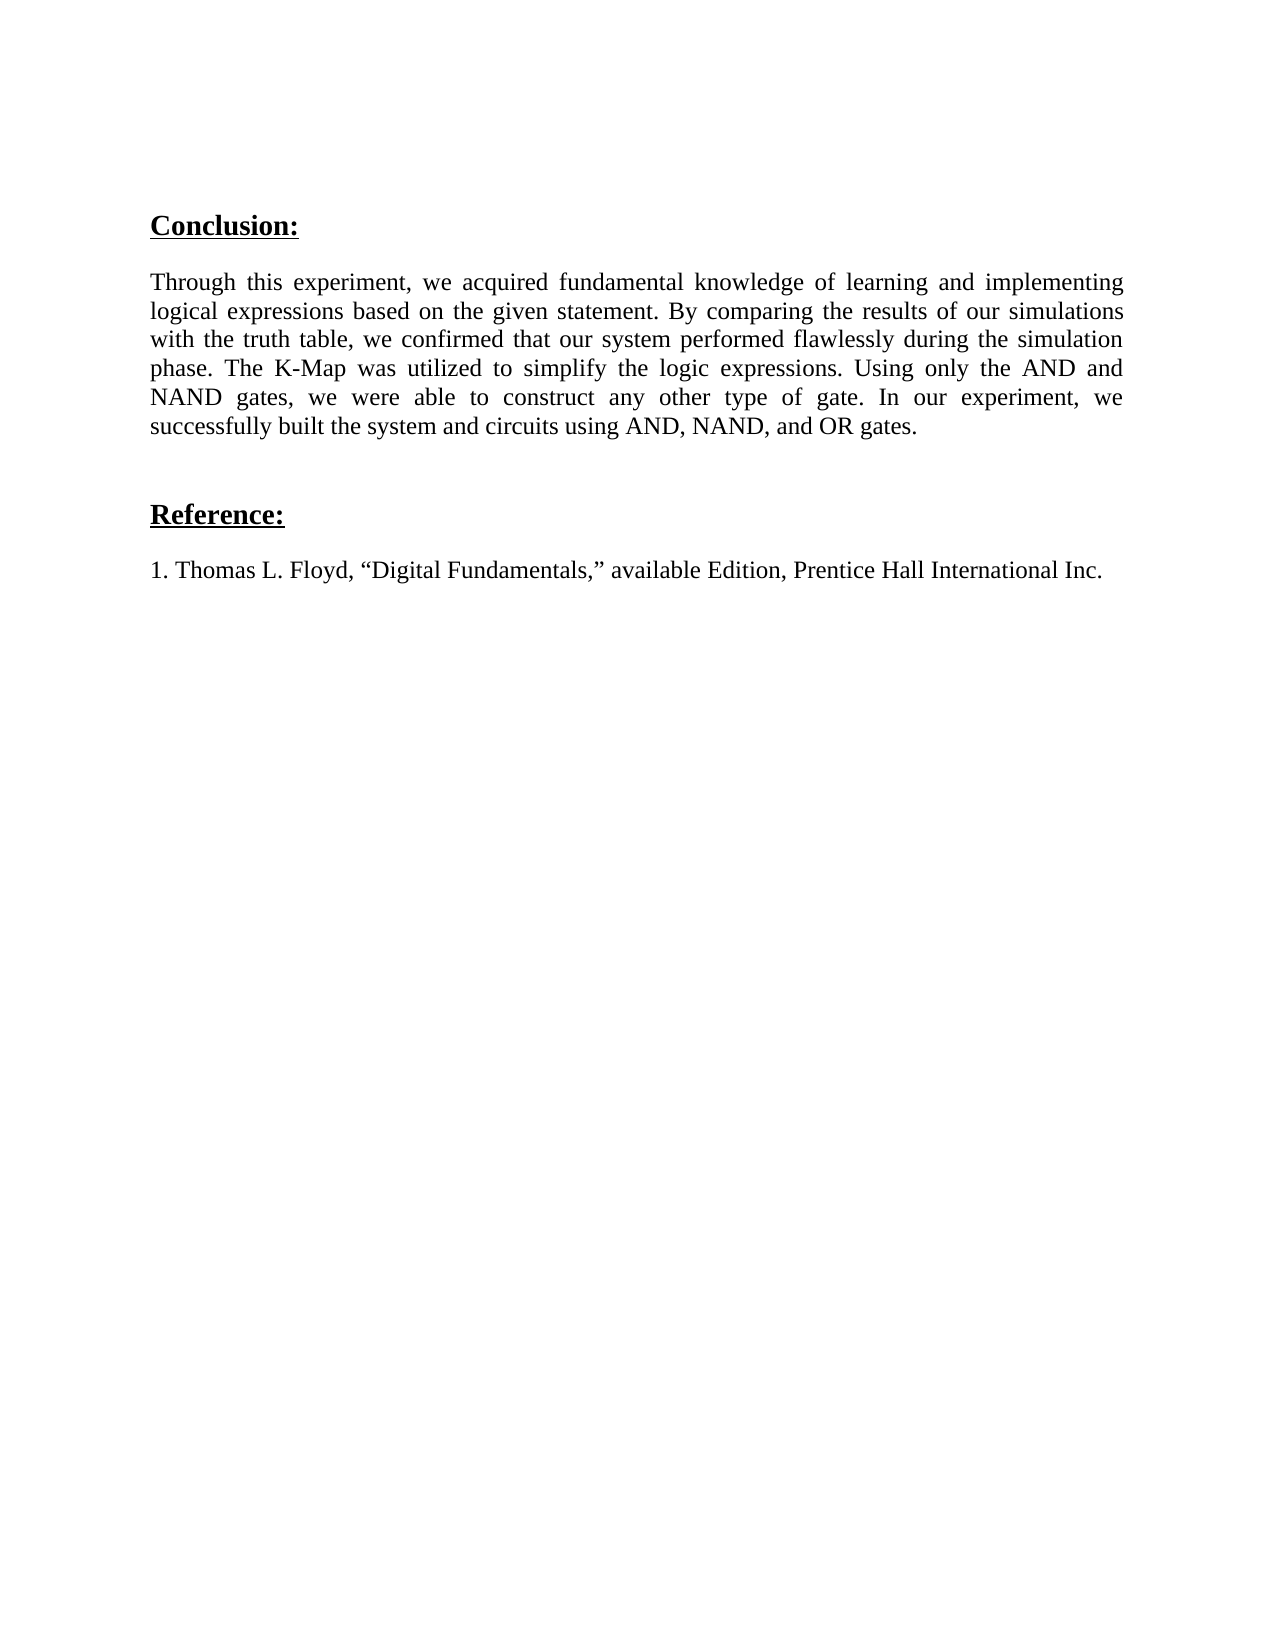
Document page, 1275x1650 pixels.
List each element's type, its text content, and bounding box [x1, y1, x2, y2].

text Reference: [150, 497, 1125, 531]
text Through this experiment, we acquired fundamental knowledge of learning and implementing logical expressions based on the given statement. By comparing the results of our simulations with the truth table, we confirmed that our system performed flawlessly during the simulation phase. The K-Map was utilized to simplify the logic expressions. Using only the AND and NAND gates, we were able to construct any other type of gate. In our experiment, we successfully built the system and circuits using AND, NAND, and OR gates. [150, 267, 1125, 439]
text 1. Thomas L. Floyd, “Digital Fundamentals,” available Edition, Prentice Hall International Inc. [150, 556, 1125, 584]
text Conclusion: [150, 208, 1125, 242]
